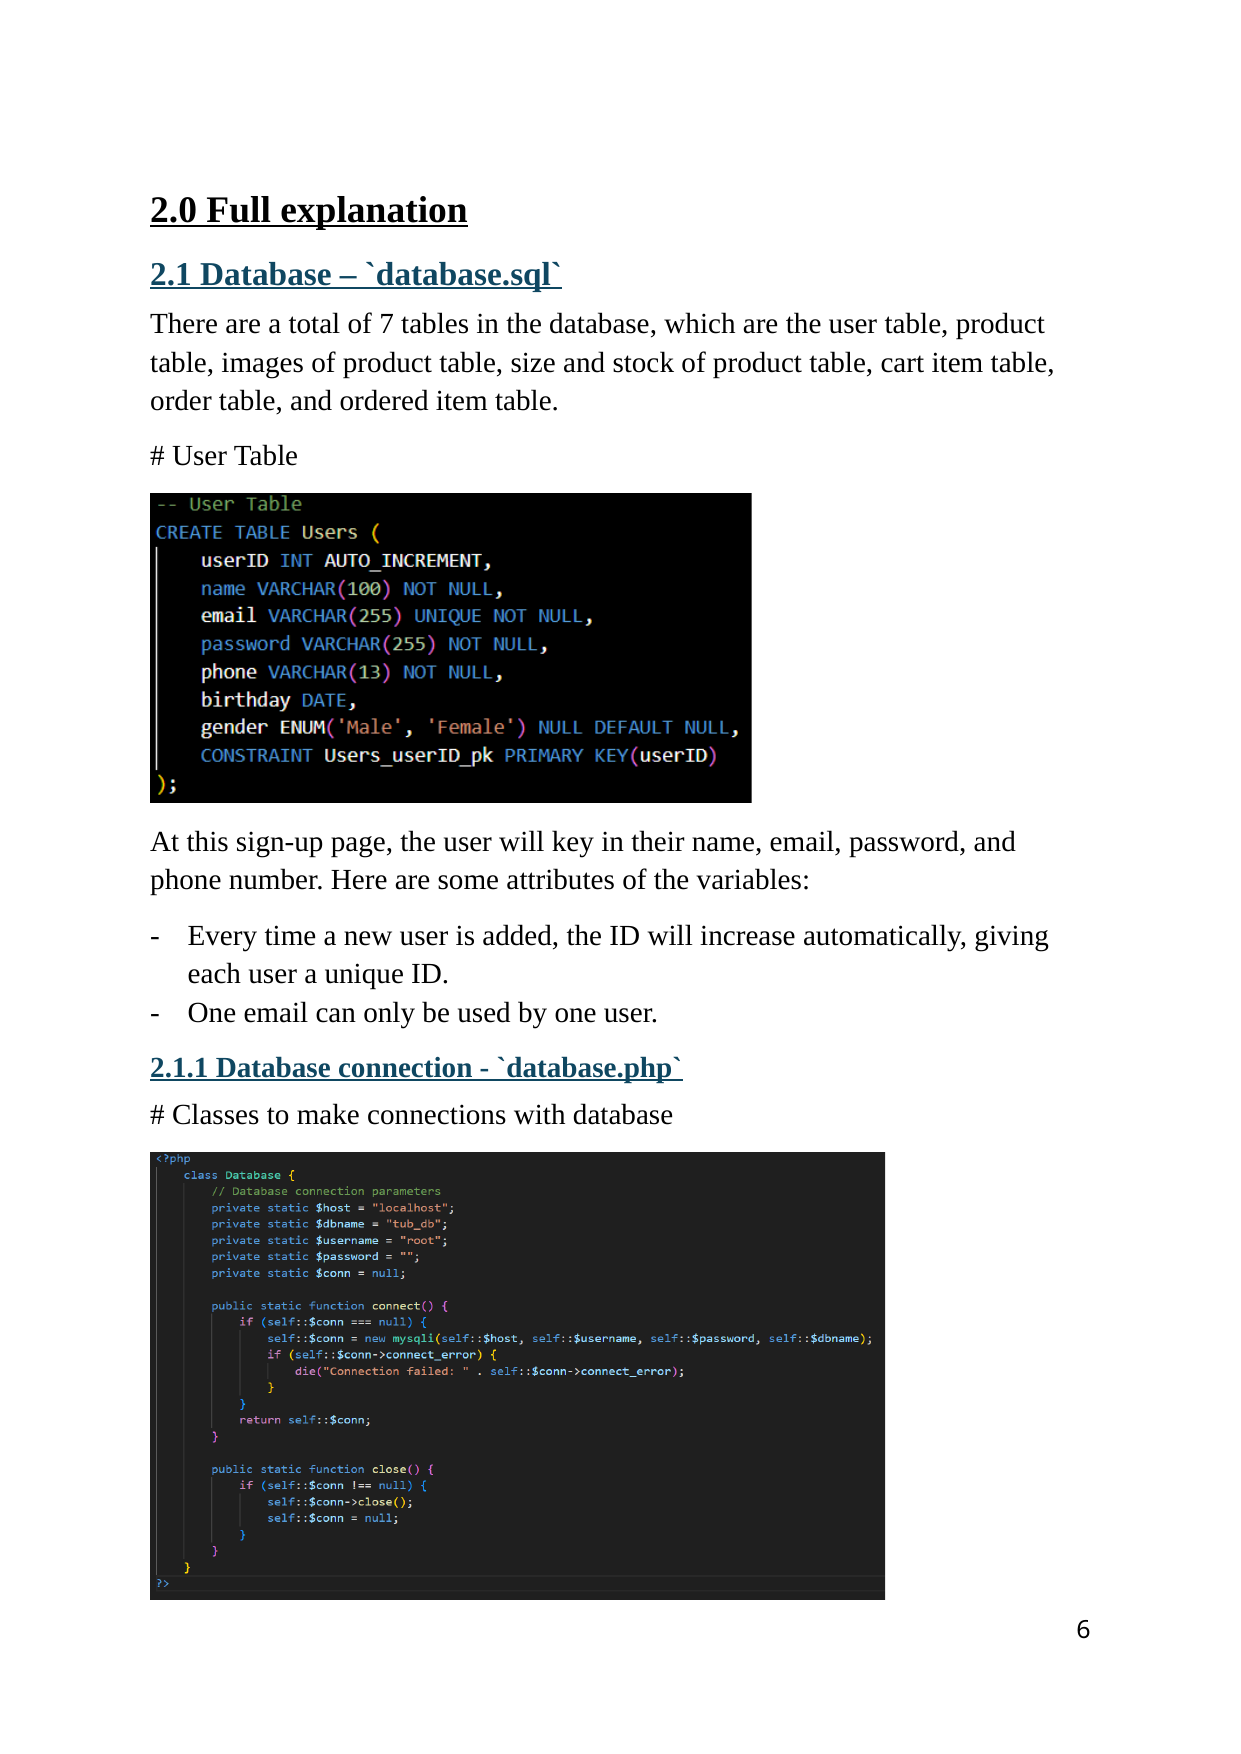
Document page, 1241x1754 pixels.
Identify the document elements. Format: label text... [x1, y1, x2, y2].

subtitle 2.1 Database – `database.sql` [150, 254, 1090, 292]
text # Classes to make connections with database [150, 1097, 1090, 1130]
picture [150, 493, 752, 803]
list One email can only be used by one user. [150, 995, 1090, 1028]
text There are a total of 7 tables in the database, which are the user table, product table, images of product table, size and stock of product table, cart item table, order table, and ordered item table. [150, 306, 1090, 417]
text At this sign-up page, the user will key in their name, email, password, and phone number. Here are some attributes of the variables: [150, 824, 1090, 896]
picture [150, 1152, 886, 1600]
text # User Table [150, 438, 1090, 472]
subtitle 2.1.1 Database connection - `database.php` [150, 1050, 1090, 1083]
subtitle 2.0 Full explanation [150, 187, 1090, 231]
list Every time a new user is added, the ID will increase automatically, giving each user a unique ID. [150, 918, 1090, 990]
